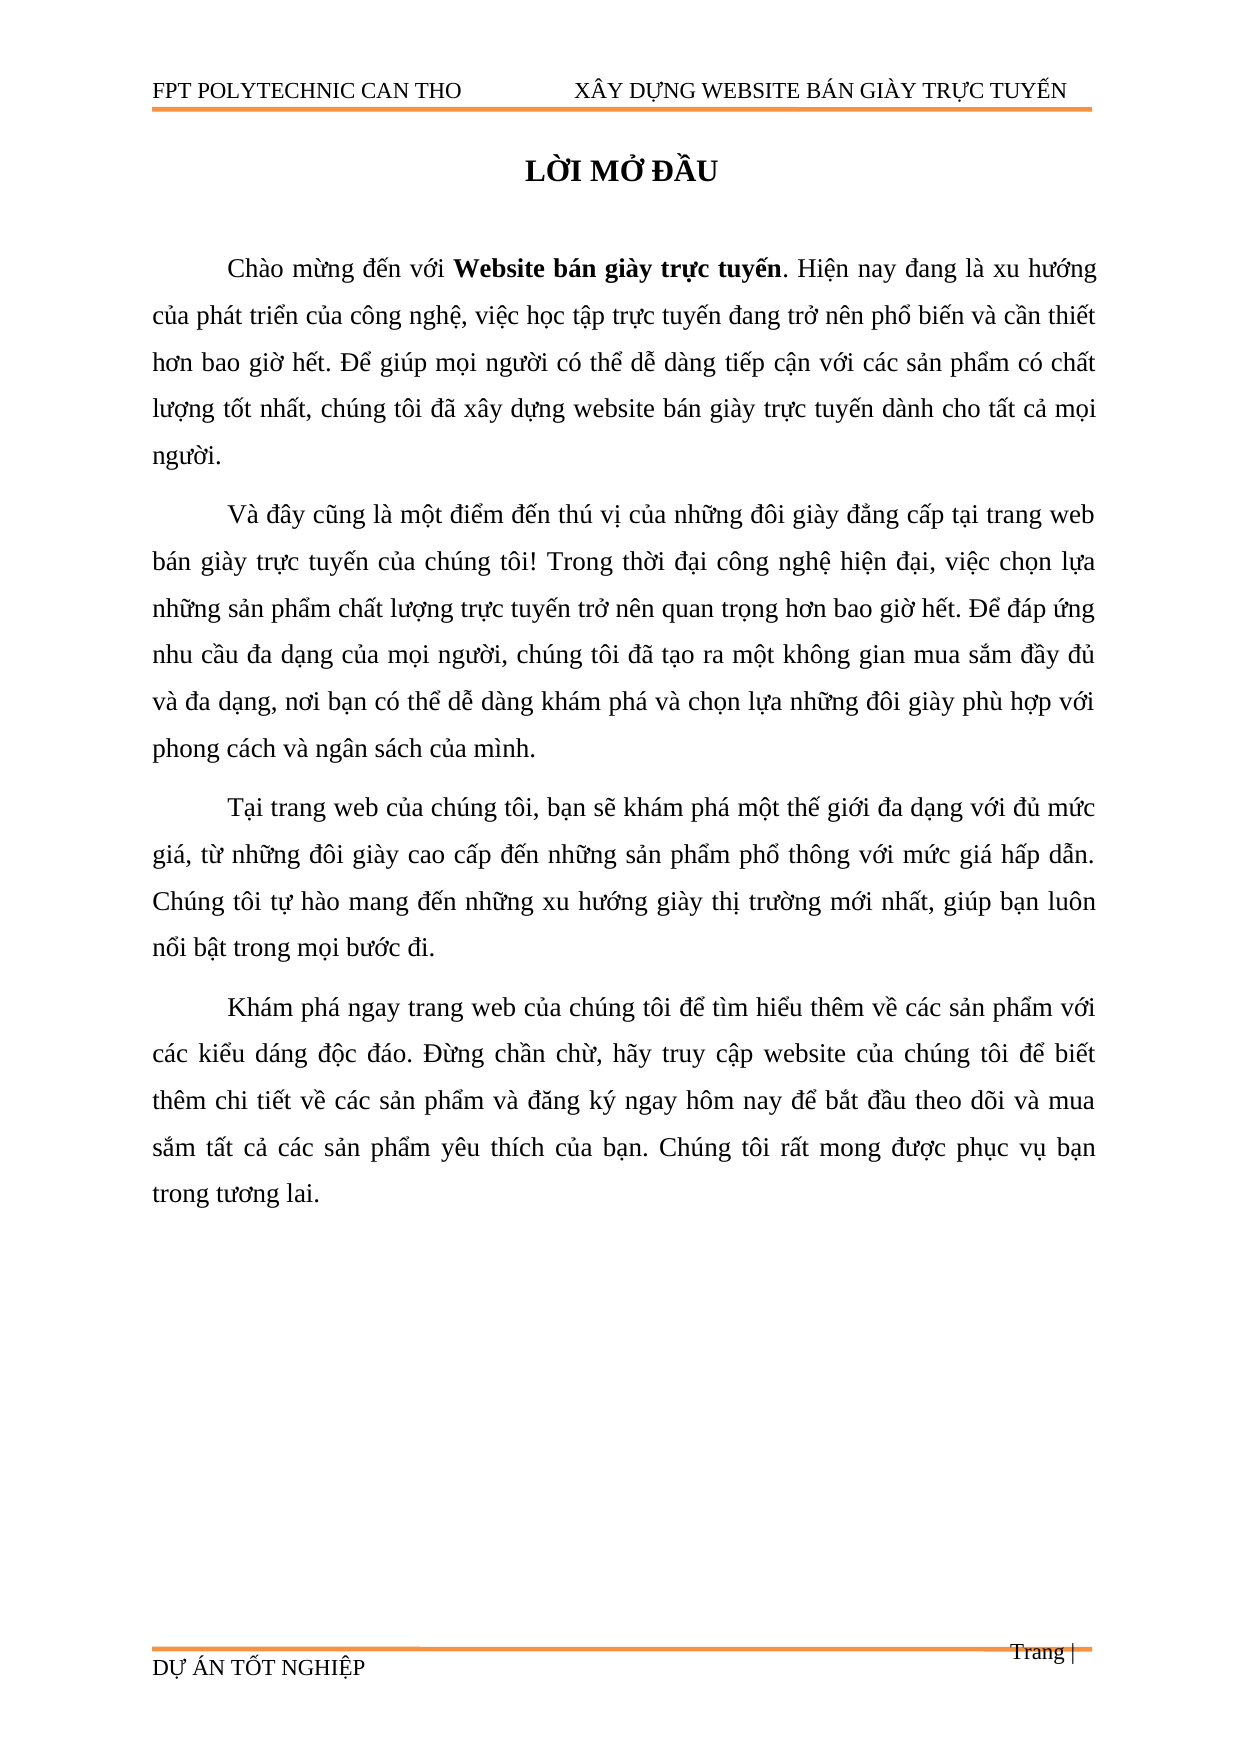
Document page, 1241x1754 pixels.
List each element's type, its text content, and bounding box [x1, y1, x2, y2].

text Và đây cũng là một điểm đến thú vị của những đôi giày đẳng cấp tại trang web bán giày trực tuyến của chúng tôi! Trong thời đại công nghệ hiện đại, việc chọn lựa những sản phẩm chất lượng trực tuyến trở nên quan trọng hơn bao giờ hết. Để đáp ứng nhu cầu đa dạng của mọi người, chúng tôi đã tạo ra một không gian mua sắm đầy đủ và đa dạng, nơi bạn có thể dễ dàng khám phá và chọn lựa những đôi giày phù hợp với phong cách và ngân sách của mình. [152, 498, 1097, 763]
subtitle LỜI MỞ ĐẦU [525, 152, 1109, 188]
text Chào mừng đến với Website bán giày trực tuyến. Hiện nay đang là xu hướng của phát triển của công nghệ, việc học tập trực tuyến đang trở nên phổ biến và cần thiết hơn bao giờ hết. Để giúp mọi người có thể dễ dàng tiếp cận với các sản phẩm có chất lượng tốt nhất, chúng tôi đã xây dựng website bán giày trực tuyến dành cho tất cả mọi người. [152, 252, 1097, 470]
text Khám phá ngay trang web của chúng tôi để tìm hiểu thêm về các sản phẩm với các kiểu dáng độc đáo. Đừng chần chừ, hãy truy cập website của chúng tôi để biết thêm chi tiết về các sản phẩm và đăng ký ngay hôm nay để bắt đầu theo dõi và mua sắm tất cả các sản phẩm yêu thích của bạn. Chúng tôi rất mong được phục vụ bạn trong tương lai. [152, 991, 1097, 1208]
text Tại trang web của chúng tôi, bạn sẽ khám phá một thế giới đa dạng với đủ mức giá, từ những đôi giày cao cấp đến những sản phẩm phổ thông với mức giá hấp dẫn. Chúng tôi tự hào mang đến những xu hướng giày thị trường mới nhất, giúp bạn luôn nổi bật trong mọi bước đi. [152, 791, 1097, 962]
